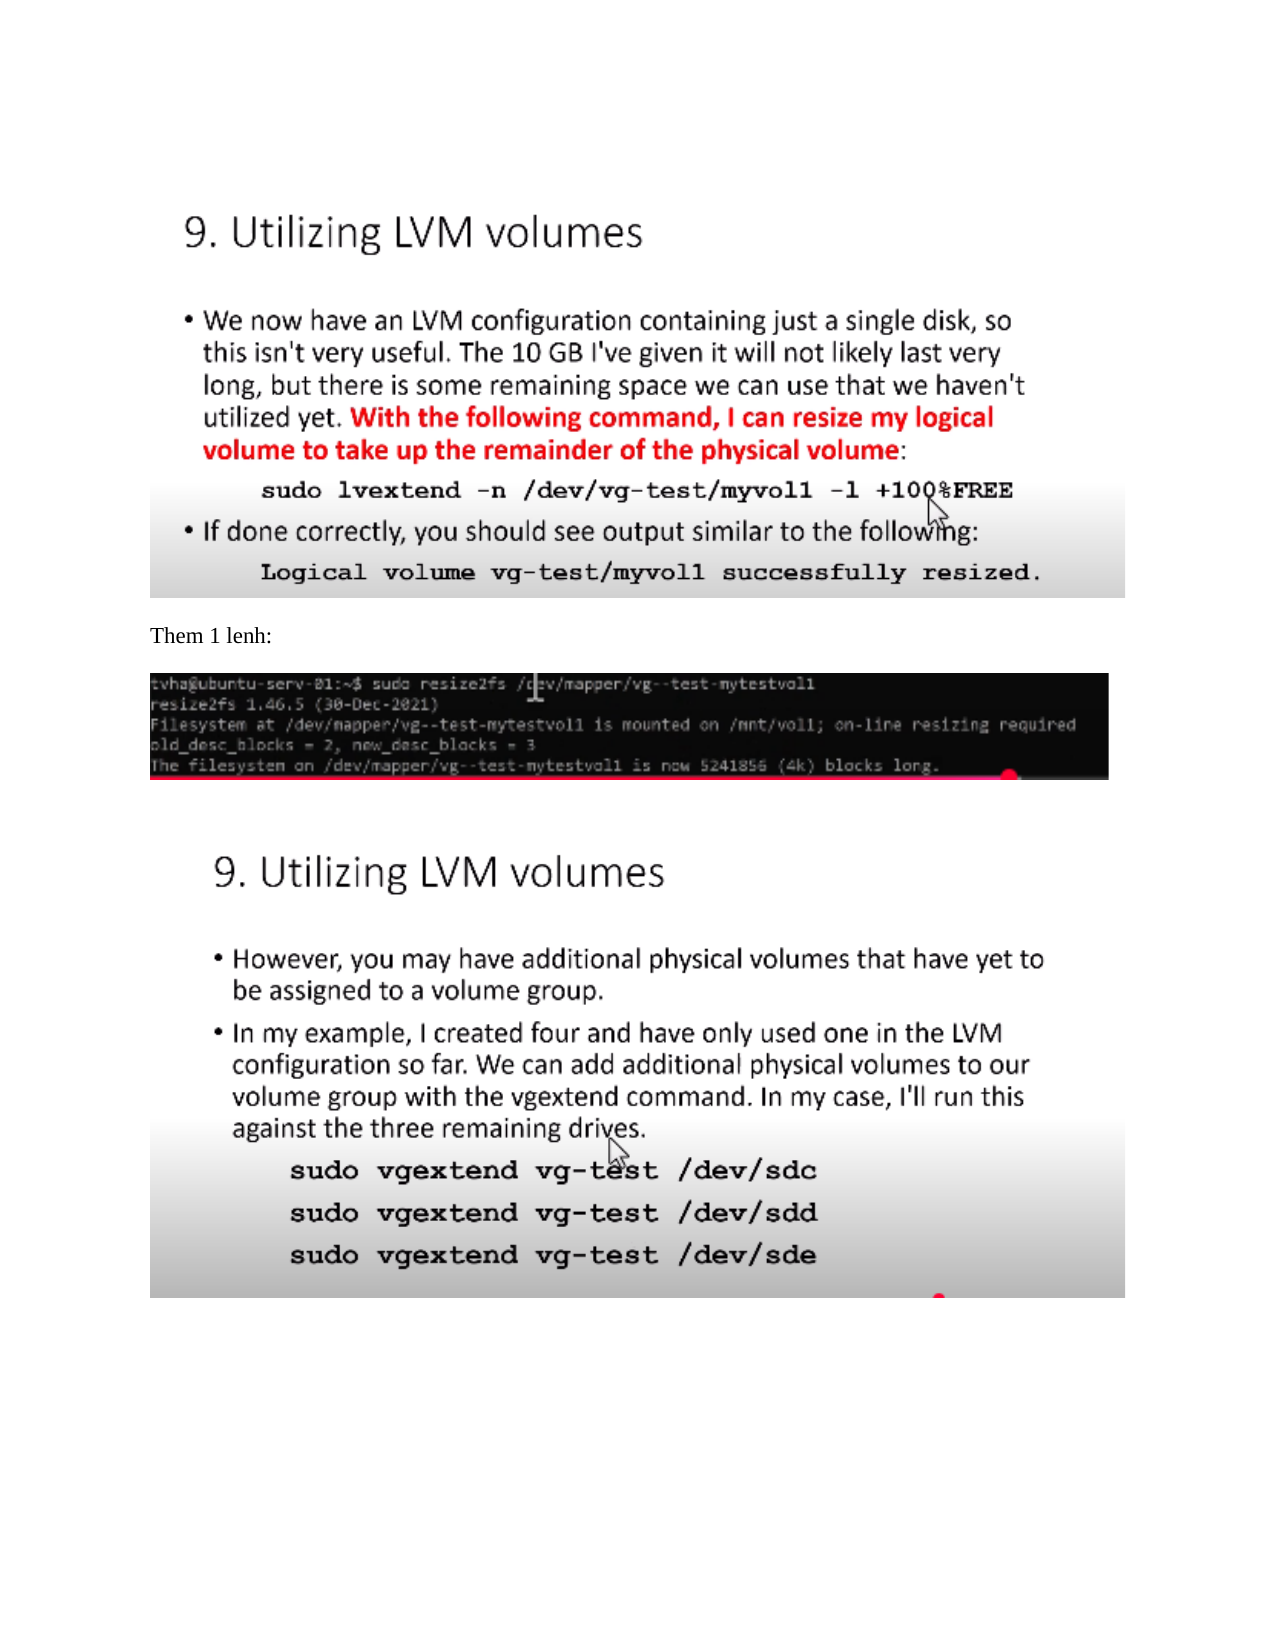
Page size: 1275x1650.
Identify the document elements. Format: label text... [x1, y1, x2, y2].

text Them 1 lenh: [150, 623, 1125, 649]
picture [150, 150, 1125, 598]
picture [150, 804, 1125, 1298]
picture [150, 673, 1109, 780]
